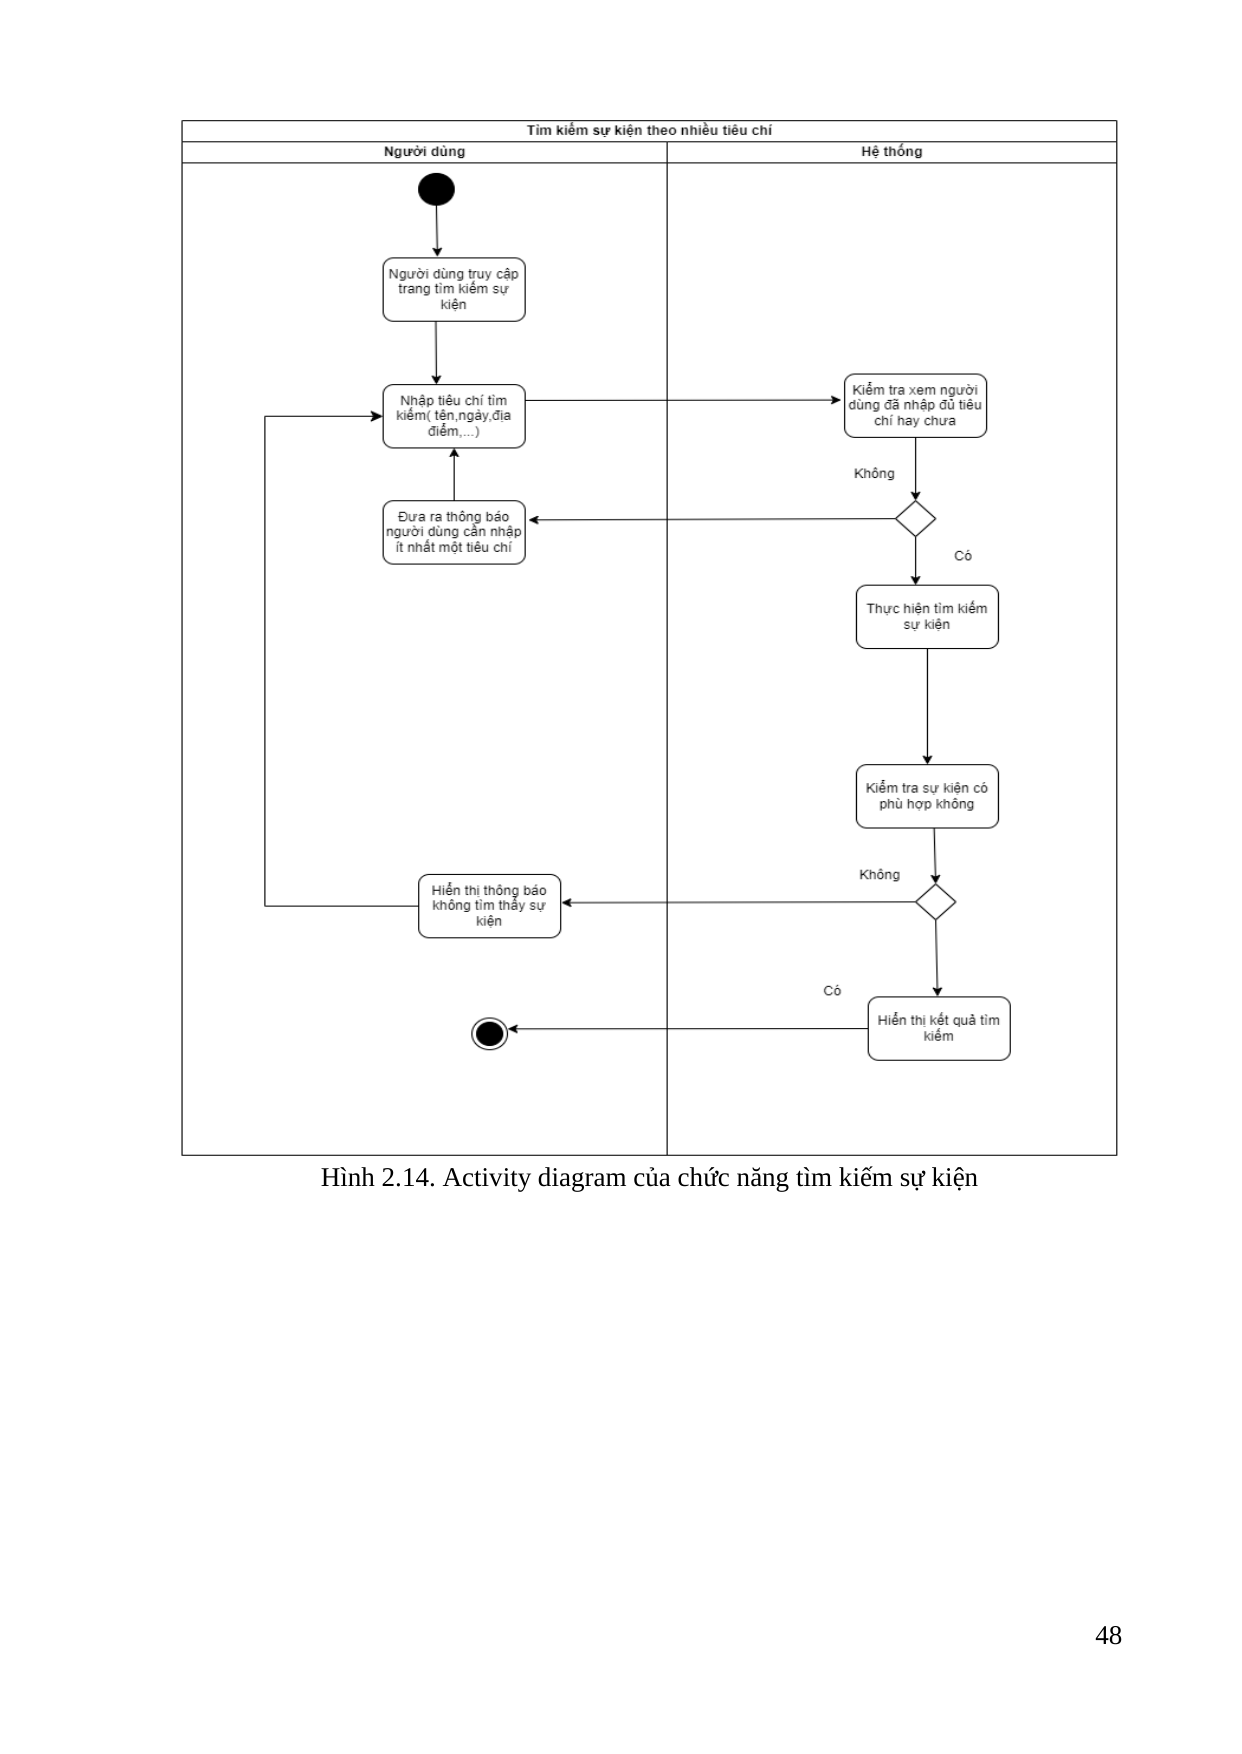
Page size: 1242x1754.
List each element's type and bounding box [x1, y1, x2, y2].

picture [178, 117, 1121, 1159]
